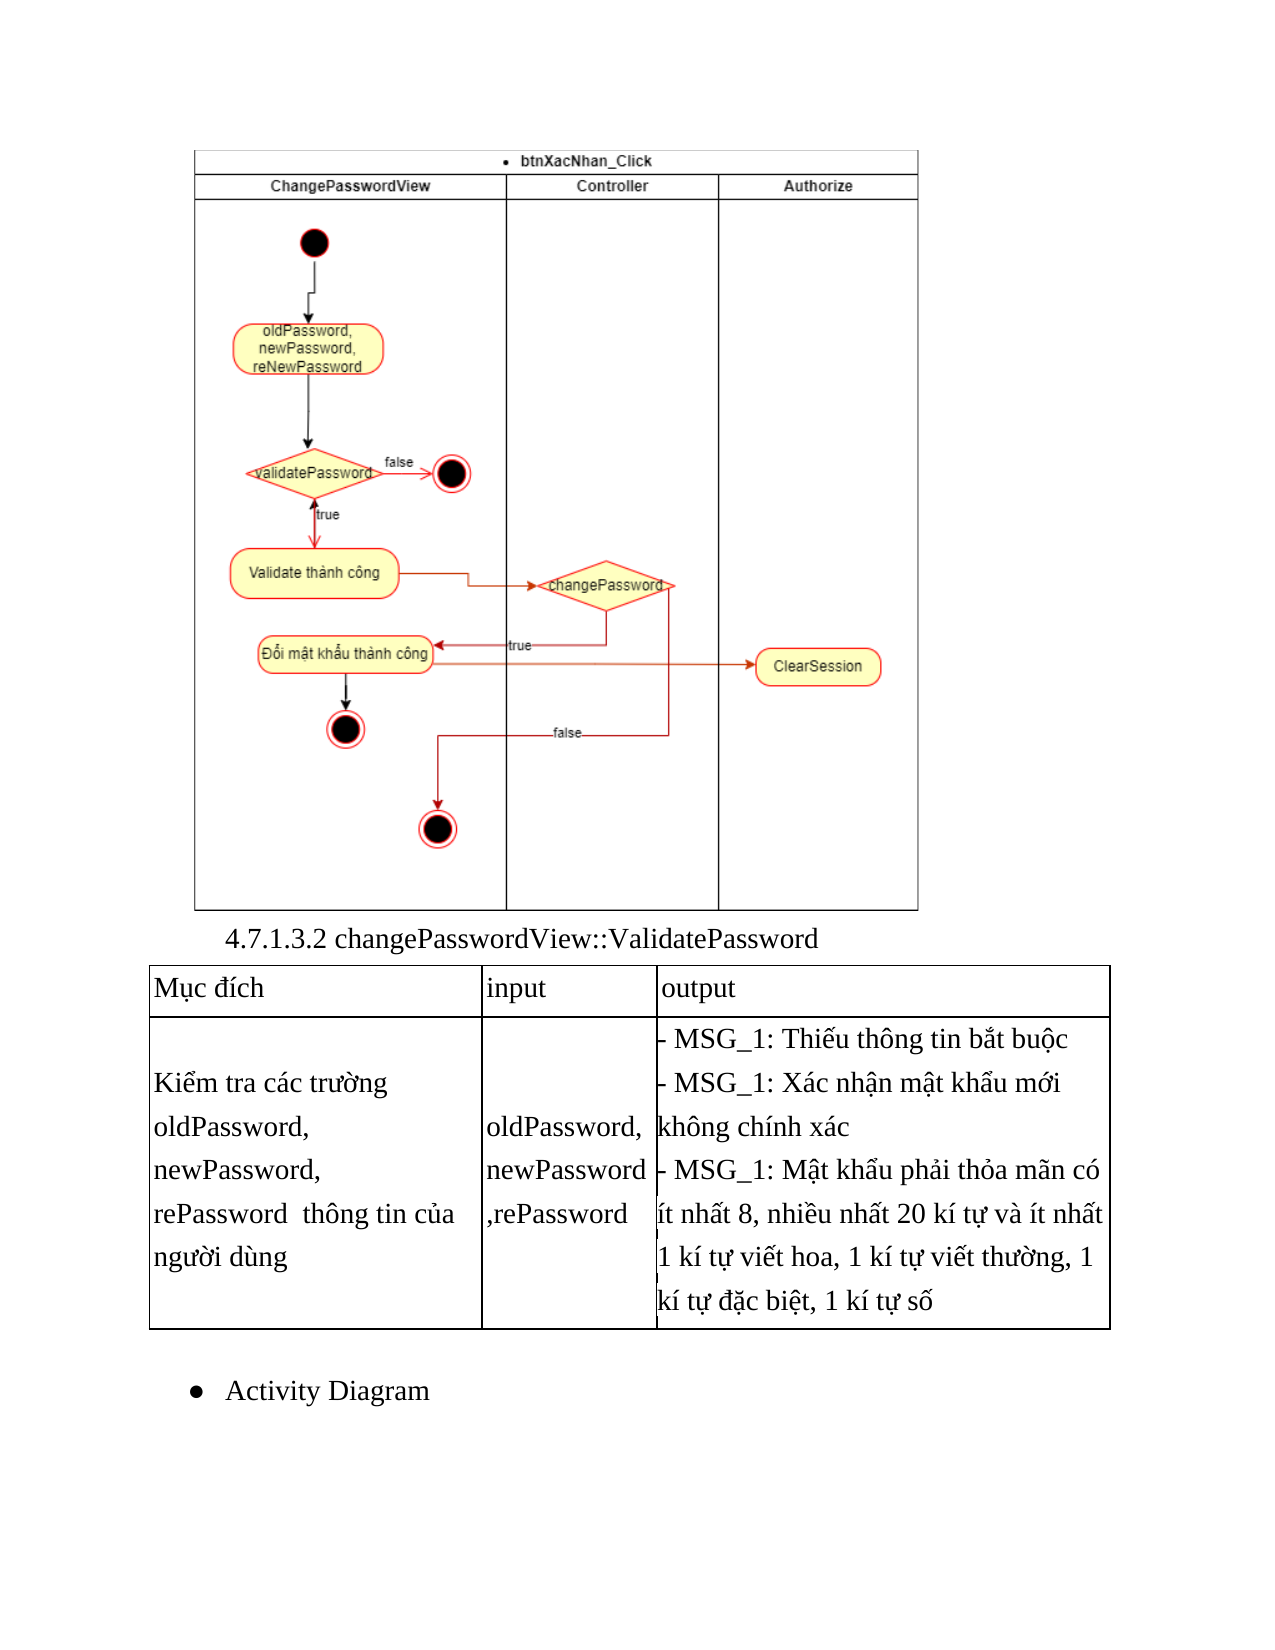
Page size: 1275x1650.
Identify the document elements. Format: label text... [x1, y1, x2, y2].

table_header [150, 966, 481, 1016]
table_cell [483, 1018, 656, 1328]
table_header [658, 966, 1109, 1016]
list Activity Diagram [187, 1373, 1125, 1407]
subtitle 4.7.1.3.2 changePasswordView::ValidatePassword [150, 922, 1125, 955]
picture [194, 150, 919, 911]
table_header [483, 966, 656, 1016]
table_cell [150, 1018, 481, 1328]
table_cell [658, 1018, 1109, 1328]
